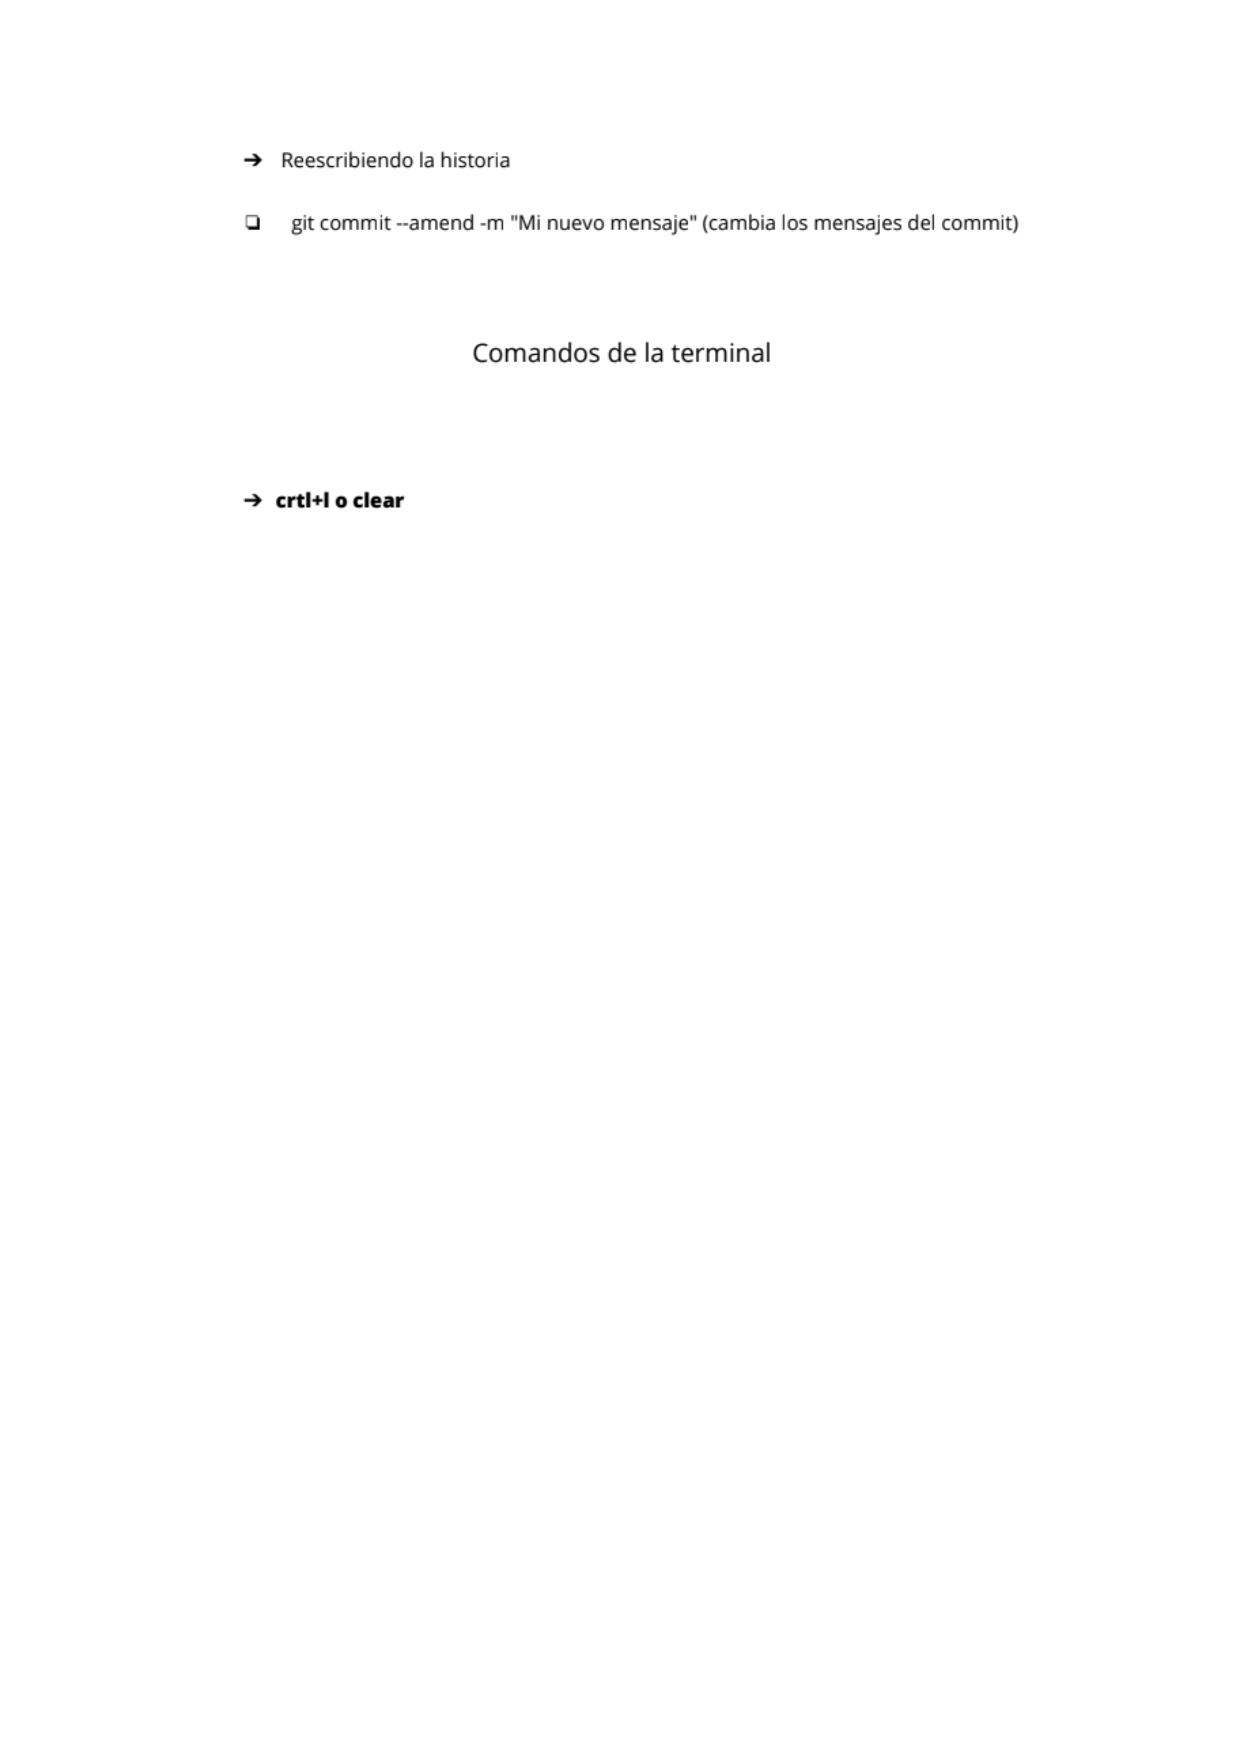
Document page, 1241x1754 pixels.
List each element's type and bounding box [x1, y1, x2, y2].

picture [177, 147, 1062, 573]
